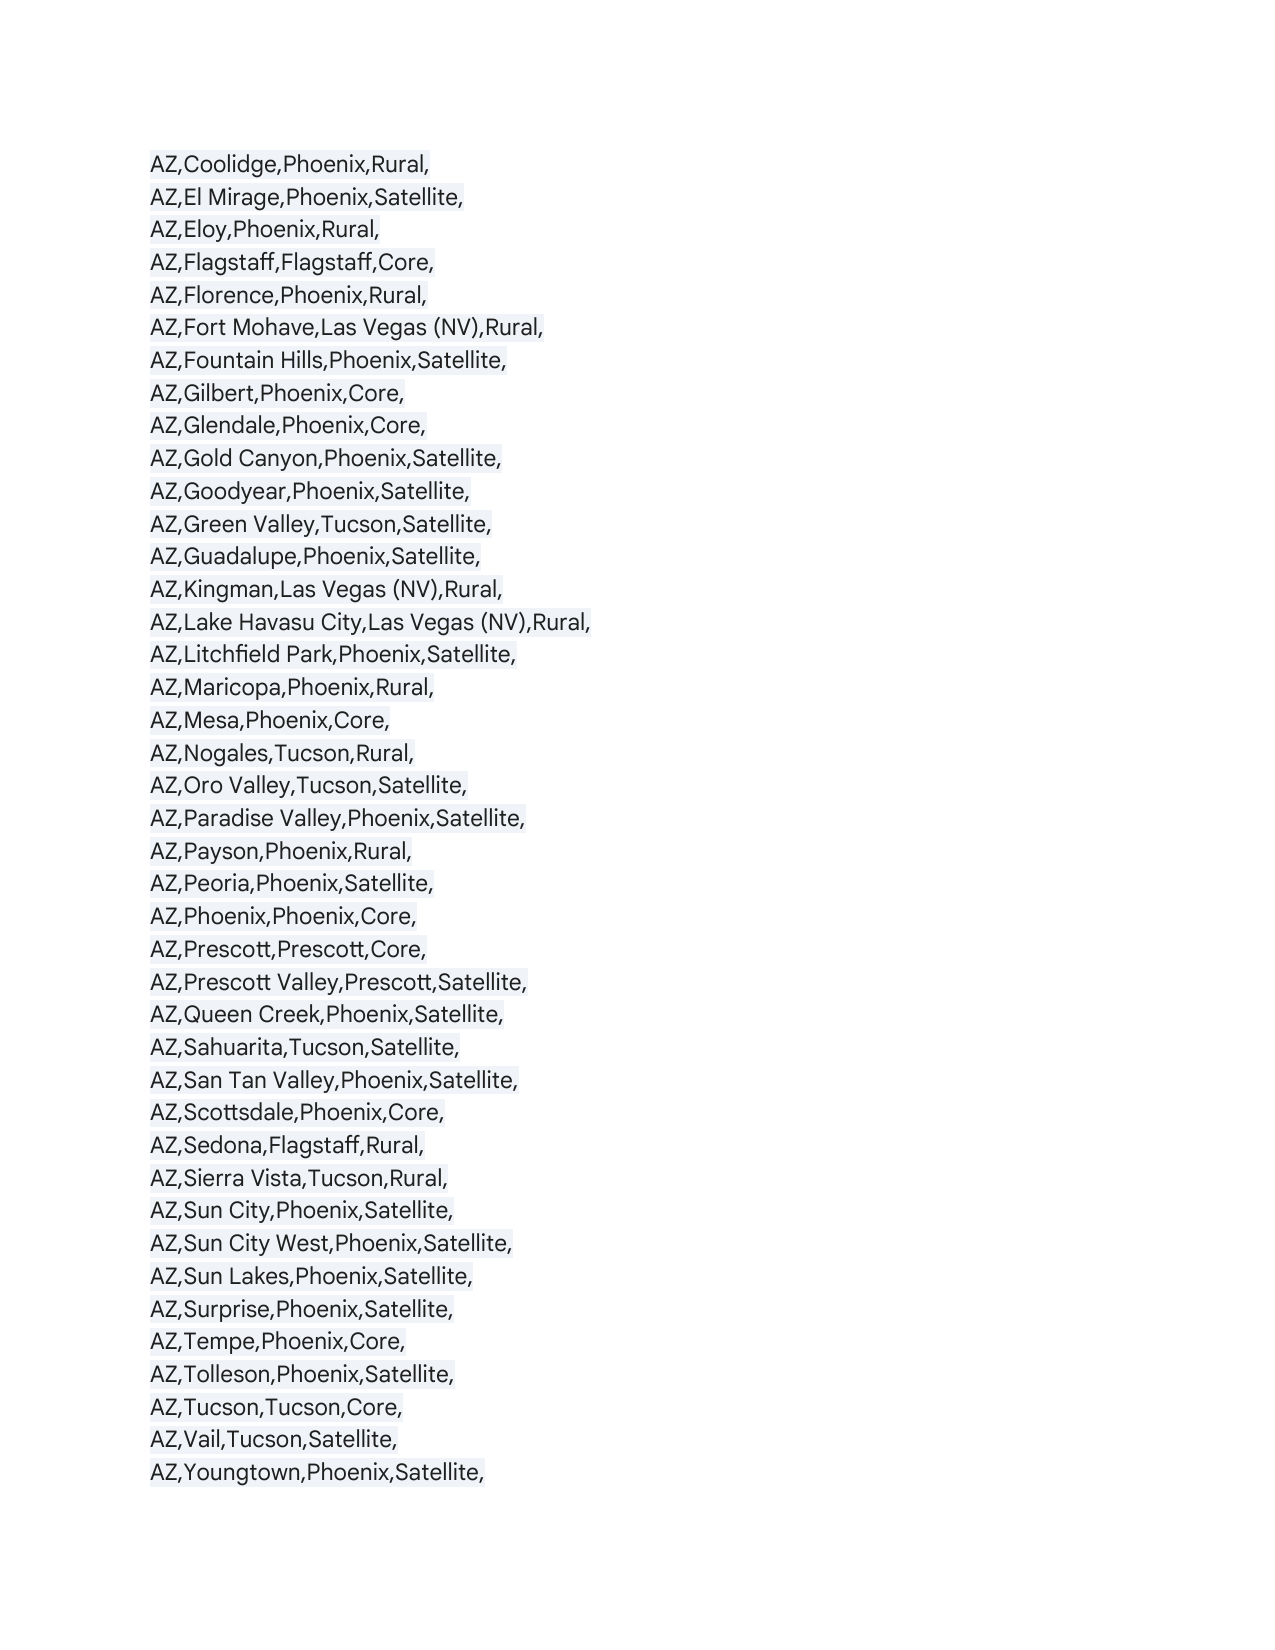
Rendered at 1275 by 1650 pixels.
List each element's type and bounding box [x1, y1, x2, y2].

text [150, 150, 1125, 1487]
